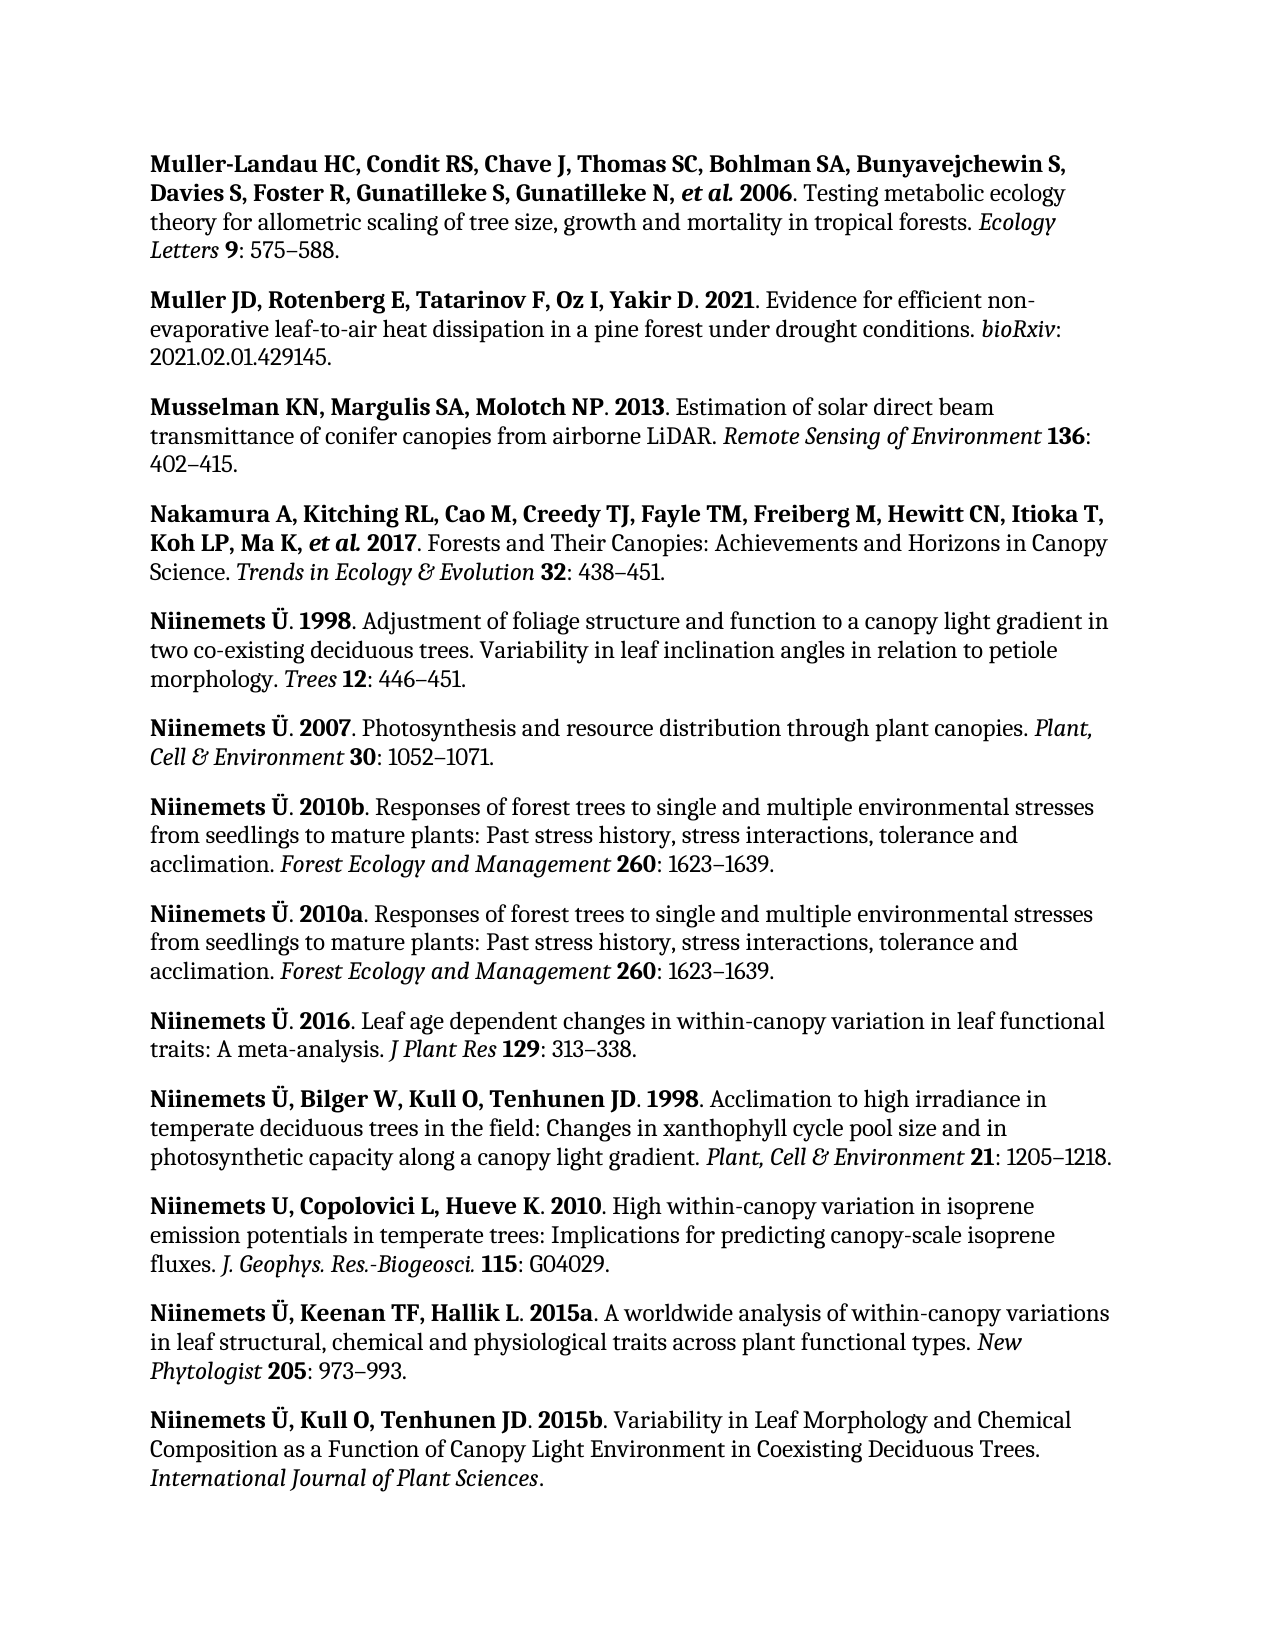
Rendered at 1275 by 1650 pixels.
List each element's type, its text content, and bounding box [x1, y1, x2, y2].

text Niinemets Ü. 2016. Leaf age dependent changes in within-canopy variation in leaf functional traits: A meta-analysis. J Plant Res 129: 313–338. [150, 1007, 1125, 1064]
text Niinemets Ü. 1998. Adjustment of foliage structure and function to a canopy light gradient in two co-existing deciduous trees. Variability in leaf inclination angles in relation to petiole morphology. Trees 12: 446–451. [150, 607, 1125, 693]
text Muller-Landau HC, Condit RS, Chave J, Thomas SC, Bohlman SA, Bunyavejchewin S, Davies S, Foster R, Gunatilleke S, Gunatilleke N, et al. 2006. Testing metabolic ecology theory for allometric scaling of tree size, growth and mortality in tropical forests. Ecology Letters 9: 575–588. [150, 150, 1125, 265]
text Niinemets Ü. 2010b. Responses of forest trees to single and multiple environmental stresses from seedlings to mature plants: Past stress history, stress interactions, tolerance and acclimation. Forest Ecology and Management 260: 1623–1639. [150, 792, 1125, 879]
text Musselman KN, Margulis SA, Molotch NP. 2013. Estimation of solar direct beam transmittance of conifer canopies from airborne LiDAR. Remote Sensing of Environment 136: 402–415. [150, 393, 1125, 479]
text Niinemets Ü, Keenan TF, Hallik L. 2015a. A worldwide analysis of within-canopy variations in leaf structural, chemical and physiological traits across plant functional types. New Phytologist 205: 973–993. [150, 1299, 1125, 1385]
text Niinemets Ü, Bilger W, Kull O, Tenhunen JD. 1998. Acclimation to high irradiance in temperate deciduous trees in the field: Changes in xanthophyll cycle pool size and in photosynthetic capacity along a canopy light gradient. Plant, Cell & Environment 21: 1205–1218. [150, 1085, 1125, 1171]
text Niinemets U, Copolovici L, Hueve K. 2010. High within-canopy variation in isoprene emission potentials in temperate trees: Implications for predicting canopy-scale isoprene fluxes. J. Geophys. Res.-Biogeosci. 115: G04029. [150, 1192, 1125, 1278]
text Niinemets Ü, Kull O, Tenhunen JD. 2015b. Variability in Leaf Morphology and Chemical Composition as a Function of Canopy Light Environment in Coexisting Deciduous Trees. International Journal of Plant Sciences. [150, 1406, 1125, 1492]
text Nakamura A, Kitching RL, Cao M, Creedy TJ, Fayle TM, Freiberg M, Hewitt CN, Itioka T, Koh LP, Ma K, et al. 2017. Forests and Their Canopies: Achievements and Horizons in Canopy Science. Trends in Ecology & Evolution 32: 438–451. [150, 500, 1125, 586]
text Niinemets Ü. 2010a. Responses of forest trees to single and multiple environmental stresses from seedlings to mature plants: Past stress history, stress interactions, tolerance and acclimation. Forest Ecology and Management 260: 1623–1639. [150, 899, 1125, 986]
text Muller JD, Rotenberg E, Tatarinov F, Oz I, Yakir D. 2021. Evidence for efficient non-evaporative leaf-to-air heat dissipation in a pine forest under drought conditions. bioRxiv: 2021.02.01.429145. [150, 286, 1125, 372]
text Niinemets Ü. 2007. Photosynthesis and resource distribution through plant canopies. Plant, Cell & Environment 30: 1052–1071. [150, 714, 1125, 772]
